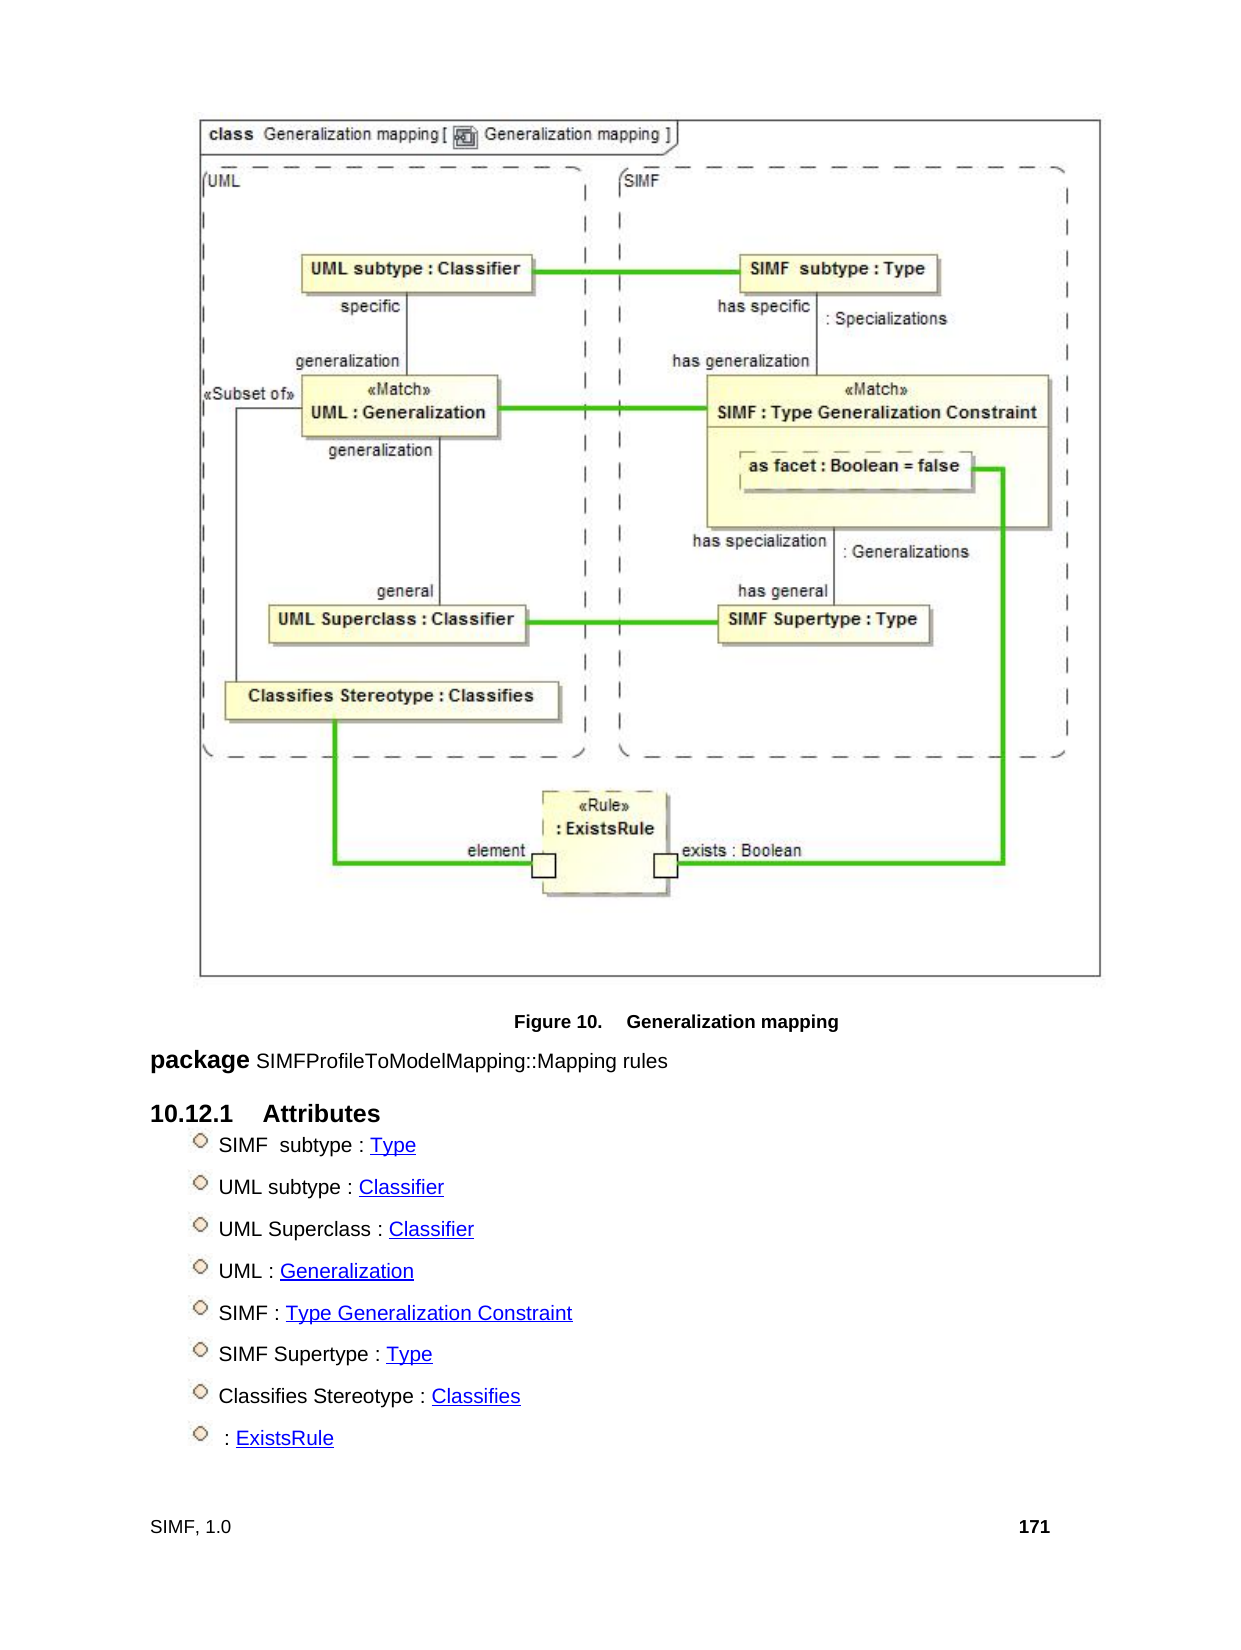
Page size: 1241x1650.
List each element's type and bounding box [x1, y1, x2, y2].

picture [187, 1211, 213, 1237]
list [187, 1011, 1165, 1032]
picture [187, 1169, 213, 1195]
picture [192, 112, 1123, 999]
picture [187, 1295, 213, 1320]
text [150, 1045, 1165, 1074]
picture [187, 1378, 213, 1404]
picture [187, 1336, 213, 1362]
picture [187, 1127, 213, 1153]
picture [187, 1253, 213, 1279]
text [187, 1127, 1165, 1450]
picture [187, 1420, 213, 1446]
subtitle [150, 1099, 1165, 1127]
